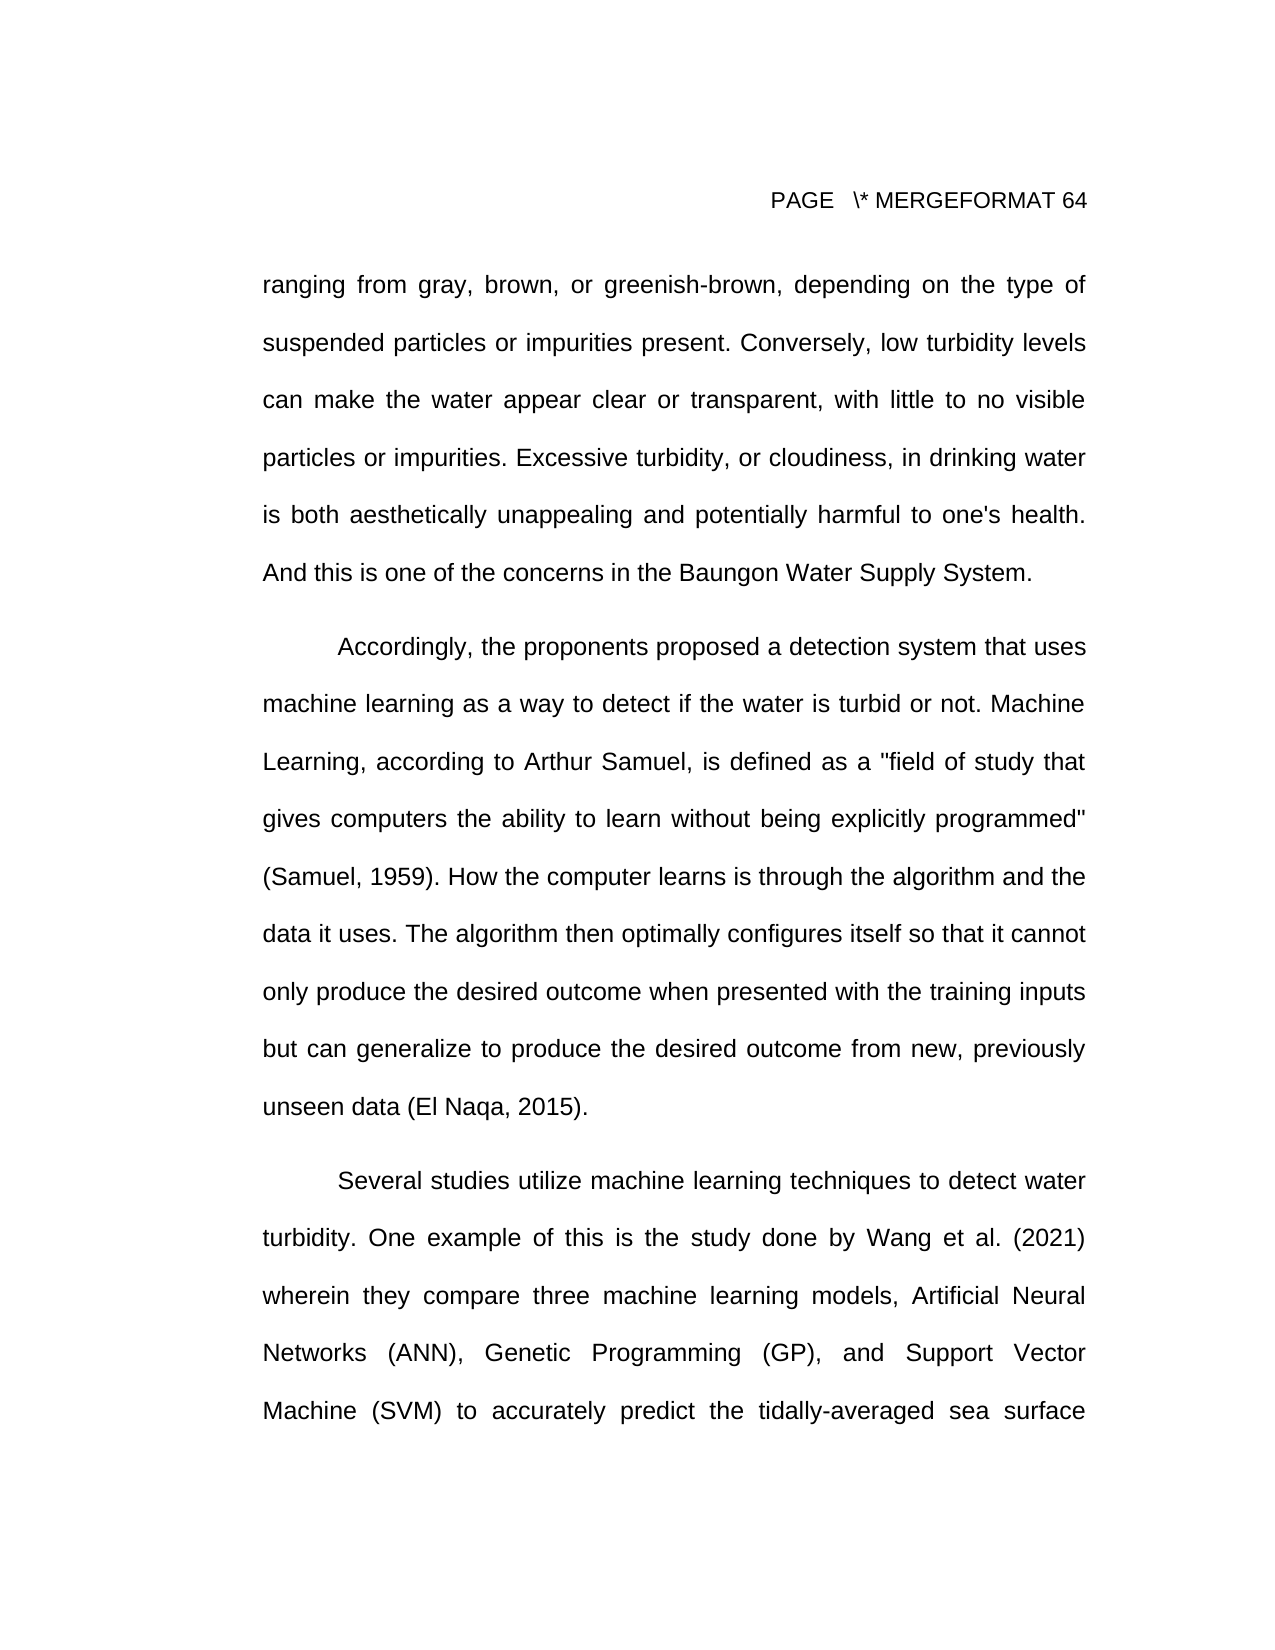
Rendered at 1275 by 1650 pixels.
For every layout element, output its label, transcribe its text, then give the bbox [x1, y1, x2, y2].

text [262, 1166, 1087, 1424]
text Accordingly, the proponents proposed a detection system that uses machine learning as a way to detect if the water is turbid or not. Machine Learning, according to Arthur Samuel, is defined as a "field of study that gives computers the ability to learn without being explicitly programmed" (Samuel, 1959). How the computer learns is through the algorithm and the data it uses. The algorithm then optimally configures itself so that it cannot only produce the desired outcome when presented with the training inputs but can generalize to produce the desired outcome from new, previously unseen data (El Naqa, 2015). [262, 632, 1087, 1120]
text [262, 270, 1087, 586]
